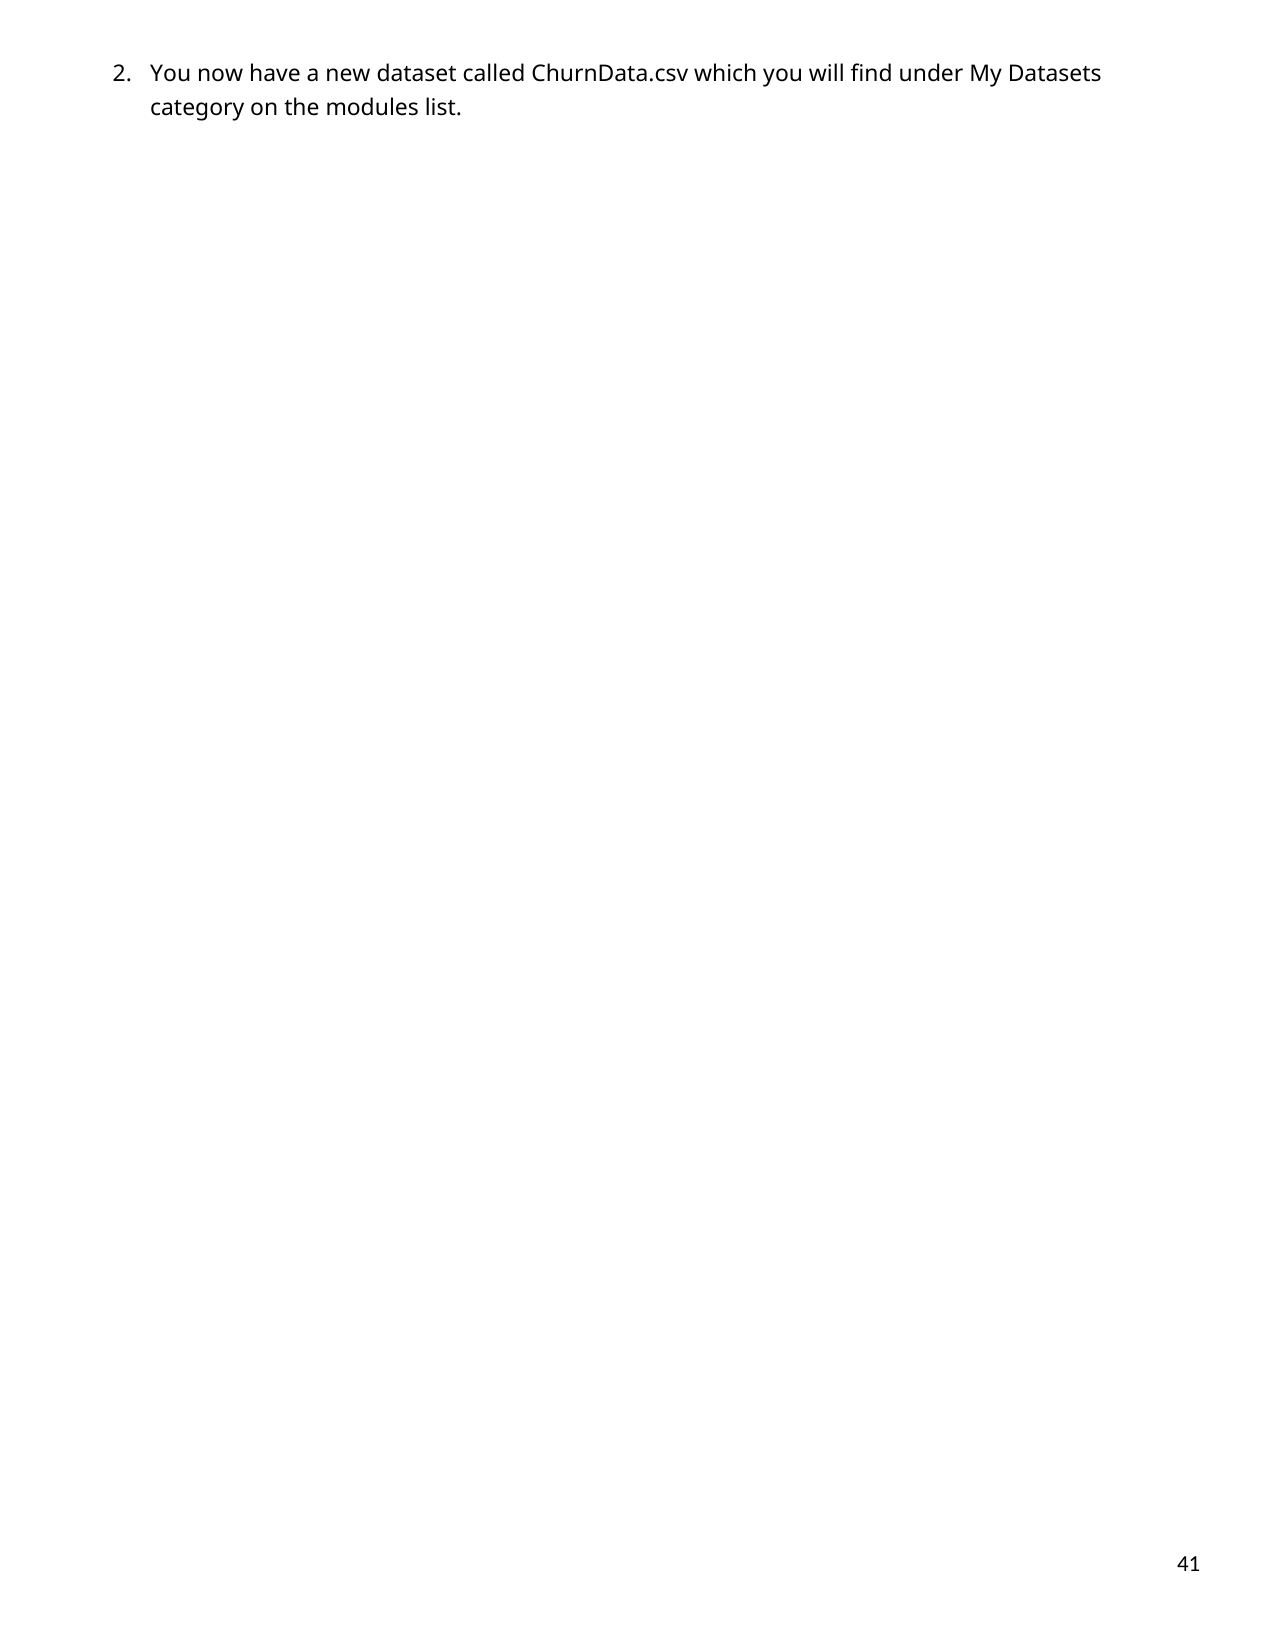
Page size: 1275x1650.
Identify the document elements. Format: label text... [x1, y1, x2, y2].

list You now have a new dataset called ChurnData.csv which you will find under My Datasets category on the modules list. [112, 57, 1200, 122]
